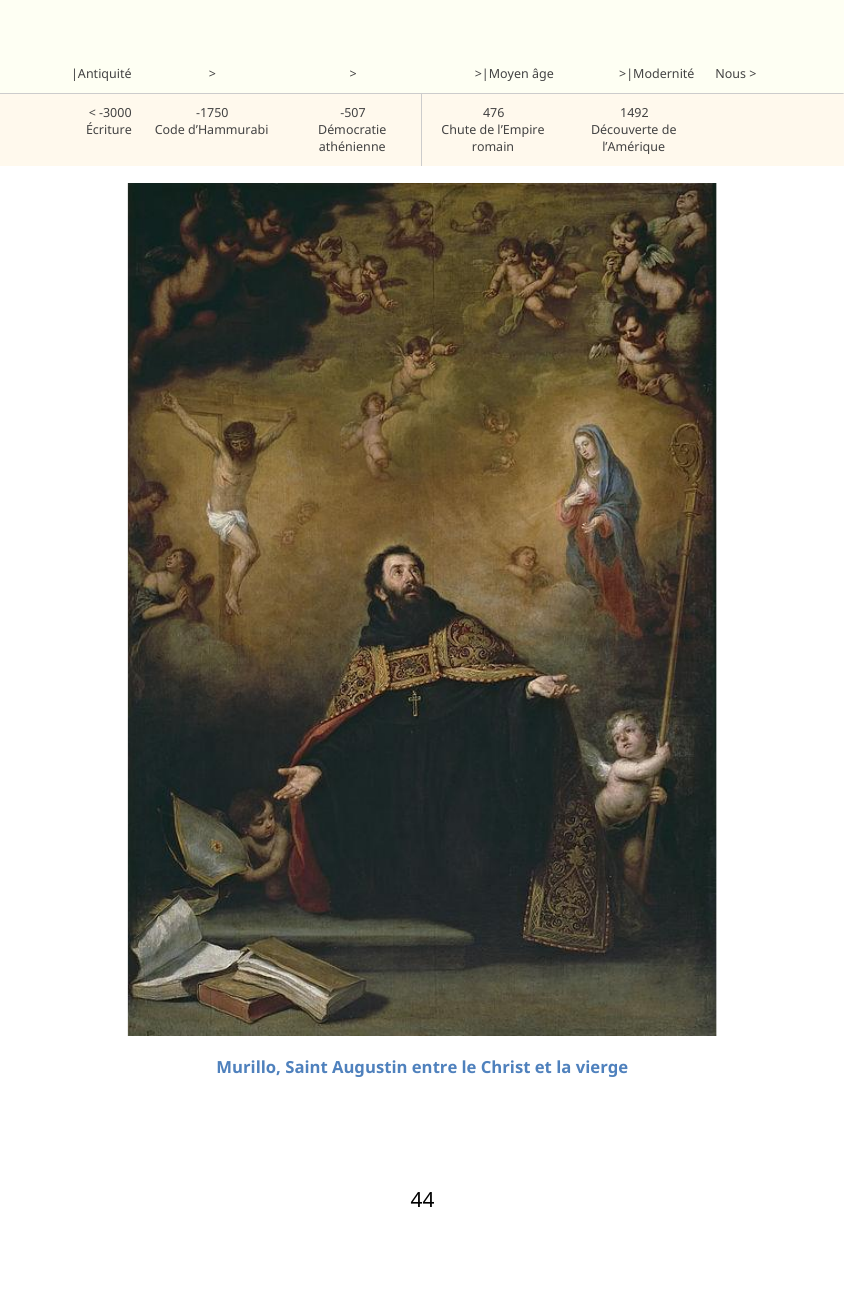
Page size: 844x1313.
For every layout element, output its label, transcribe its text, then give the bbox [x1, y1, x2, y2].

picture [127, 183, 717, 1036]
text Murillo, Saint Augustin entre le Christ et la vierge [128, 1056, 717, 1079]
